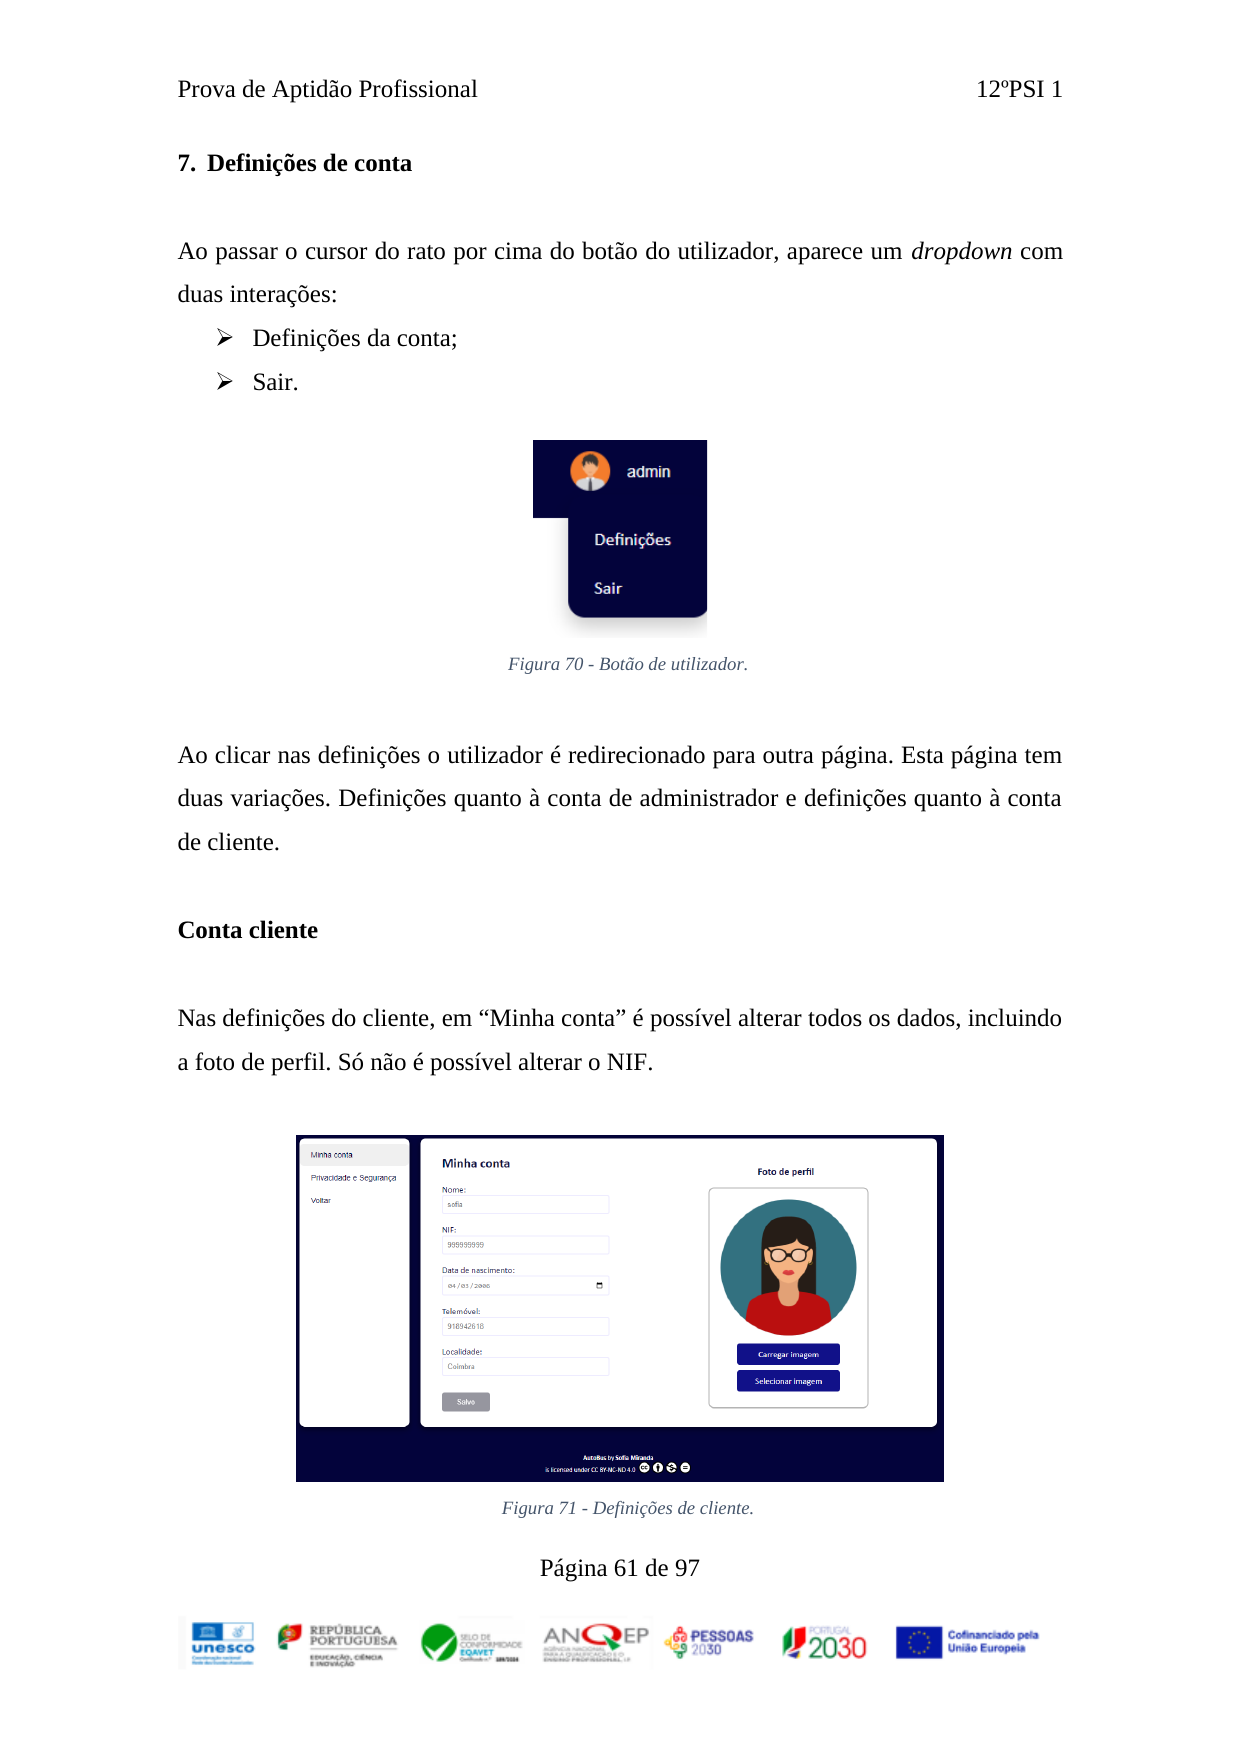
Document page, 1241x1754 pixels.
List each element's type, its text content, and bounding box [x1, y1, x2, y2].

list Definições de conta [177, 148, 1063, 176]
picture [533, 440, 708, 638]
text Ao passar o cursor do rato por cima do botão do utilizador, aparece um dropdown com duas interações: [177, 236, 1063, 308]
list Sair. [215, 367, 1063, 396]
picture [177, 1615, 1084, 1677]
list Definições da conta; [215, 323, 1063, 352]
picture [296, 1135, 944, 1482]
text Conta cliente [177, 915, 1063, 944]
text Ao clicar nas definições o utilizador é redirecionado para outra página. Esta página tem duas variações. Definições quanto à conta de administrador e definições quanto à conta de cliente. [177, 740, 1063, 856]
text Nas definições do cliente, em “Minha conta” é possível alterar todos os dados, incluindo a foto de perfil. Só não é possível alterar o NIF. [177, 1003, 1063, 1076]
